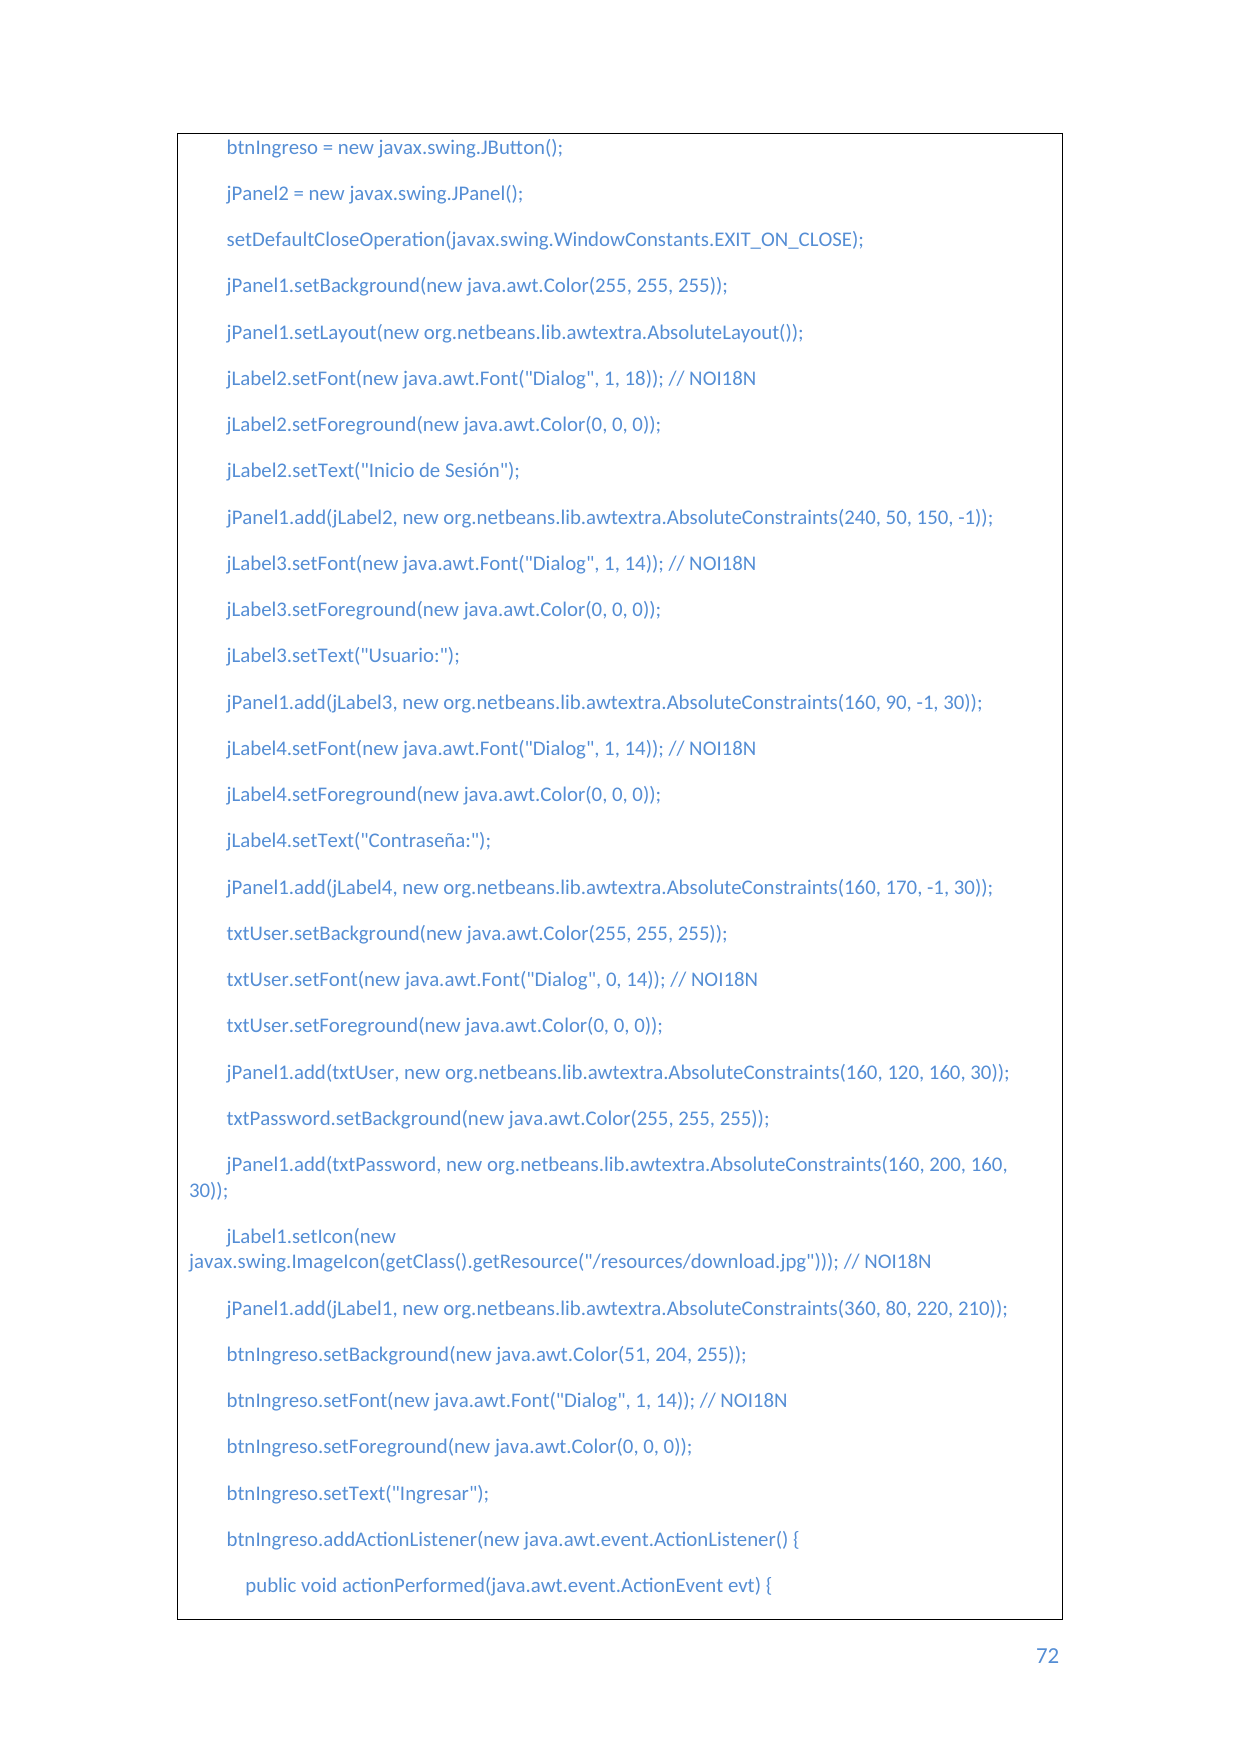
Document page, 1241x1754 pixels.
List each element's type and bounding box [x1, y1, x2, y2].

table_header [178, 134, 1062, 1618]
